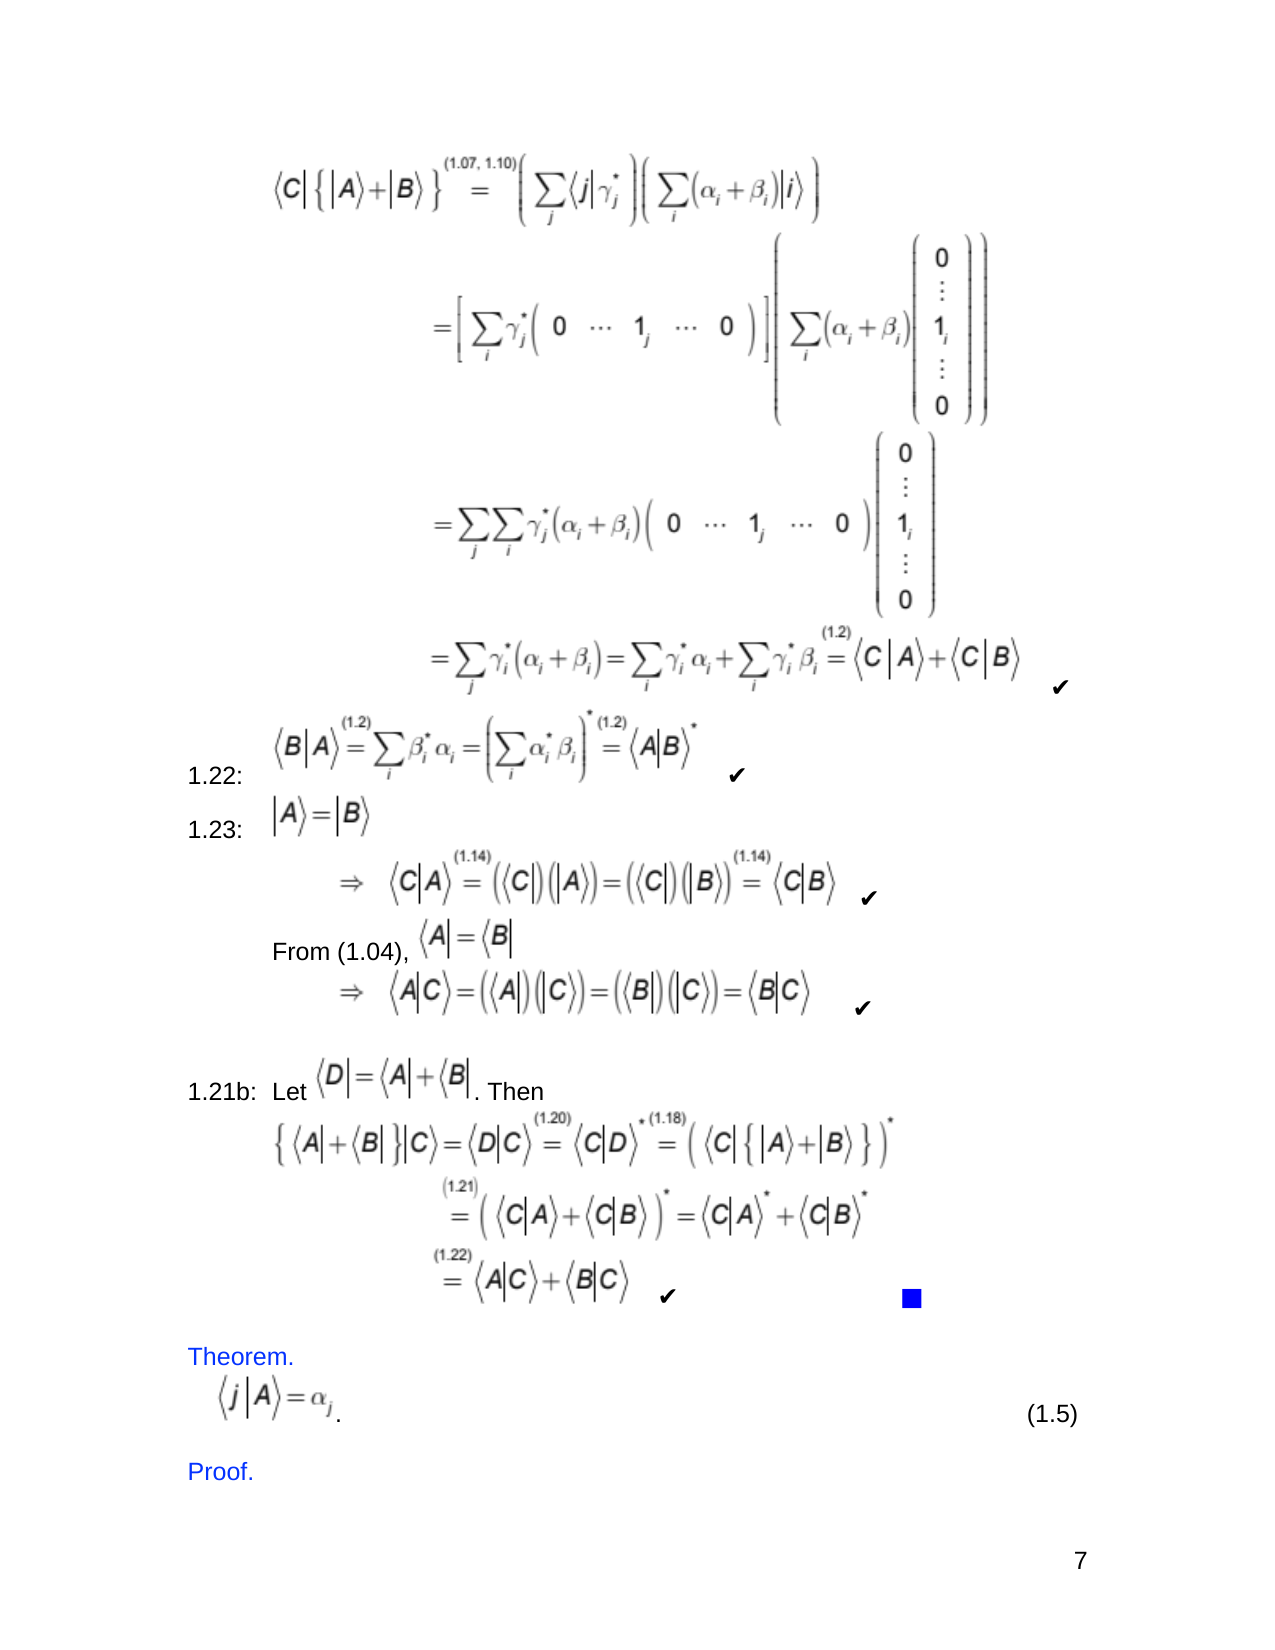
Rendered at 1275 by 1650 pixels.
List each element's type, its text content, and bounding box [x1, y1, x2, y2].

text 1.23: [187, 792, 1087, 843]
text ✔ [187, 843, 1087, 914]
text From (1.04), [187, 914, 1087, 966]
text Proof. [187, 1457, 1087, 1485]
text ✔ [187, 966, 1087, 1025]
text ✔ ■ [187, 1242, 1087, 1313]
text 1.22: ✔ [187, 704, 1087, 792]
text 1.21b: Let . Then [187, 1054, 1087, 1106]
text Theorem. [187, 1342, 1087, 1371]
text ✔ [187, 619, 1087, 704]
text . (1.5) [187, 1371, 1087, 1428]
